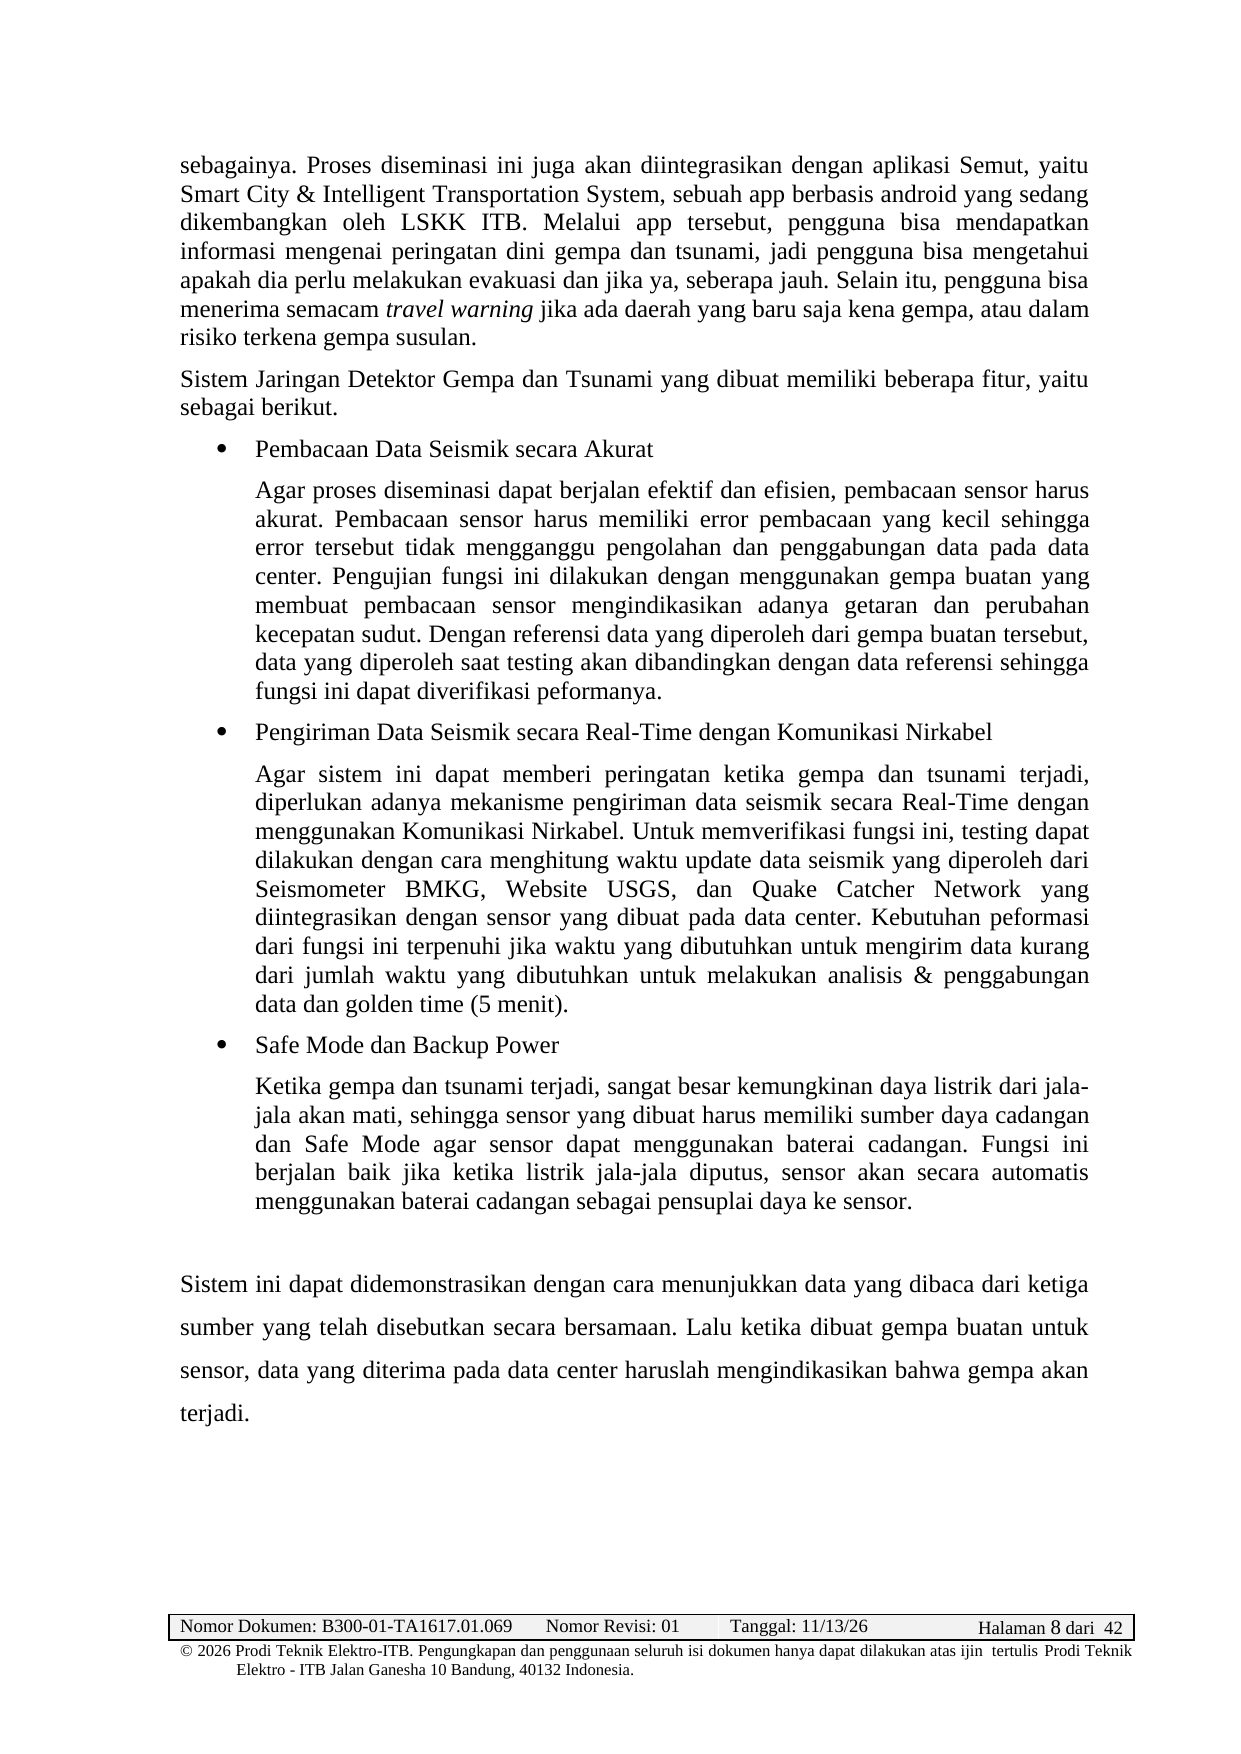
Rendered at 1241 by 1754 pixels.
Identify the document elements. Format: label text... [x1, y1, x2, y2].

text Sistem ini dapat didemonstrasikan dengan cara menunjukkan data yang dibaca dari ketiga sumber yang telah disebutkan secara bersamaan. Lalu ketika dibuat gempa buatan untuk sensor, data yang diterima pada data center haruslah mengindikasikan bahwa gempa akan terjadi. [180, 1269, 1090, 1427]
text Sistem Jaringan Detektor Gempa dan Tsunami yang dibuat memiliki beberapa fitur, yaitu sebagai berikut. [180, 364, 1090, 421]
list Pengiriman Data Seismik secara Real-Time dengan Komunikasi Nirkabel [217, 717, 1090, 746]
list Pembacaan Data Seismik secara Akurat [217, 434, 1090, 462]
text Ketika gempa dan tsunami terjadi, sangat besar kemungkinan daya listrik dari jala-jala akan mati, sehingga sensor yang dibuat harus memiliki sumber daya cadangan dan Safe Mode agar sensor dapat menggunakan baterai cadangan. Fungsi ini berjalan baik jika ketika listrik jala-jala diputus, sensor akan secara automatis menggunakan baterai cadangan sebagai pensuplai daya ke sensor. [255, 1071, 1090, 1215]
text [180, 150, 1090, 351]
text Agar proses diseminasi dapat berjalan efektif dan efisien, pembacaan sensor harus akurat. Pembacaan sensor harus memiliki error pembacaan yang kecil sehingga error tersebut tidak mengganggu pengolahan dan penggabungan data pada data center. Pengujian fungsi ini dilakukan dengan menggunakan gempa buatan yang membuat pembacaan sensor mengindikasikan adanya getaran dan perubahan kecepatan sudut. Dengan referensi data yang diperoleh dari gempa buatan tersebut, data yang diperoleh saat testing akan dibandingkan dengan data referensi sehingga fungsi ini dapat diverifikasi peformanya. [255, 475, 1090, 705]
text Agar sistem ini dapat memberi peringatan ketika gempa dan tsunami terjadi, diperlukan adanya mekanisme pengiriman data seismik secara Real-Time dengan menggunakan Komunikasi Nirkabel. Untuk memverifikasi fungsi ini, testing dapat dilakukan dengan cara menghitung waktu update data seismik yang diperoleh dari Seismometer BMKG, Website USGS, dan Quake Catcher Network yang diintegrasikan dengan sensor yang dibuat pada data center. Kebutuhan peformasi dari fungsi ini terpenuhi jika waktu yang dibutuhkan untuk mengirim data kurang dari jumlah waktu yang dibutuhkan untuk melakukan analisis & penggabungan data dan golden time (5 menit). [255, 759, 1090, 1017]
list Safe Mode dan Backup Power [217, 1030, 1090, 1059]
